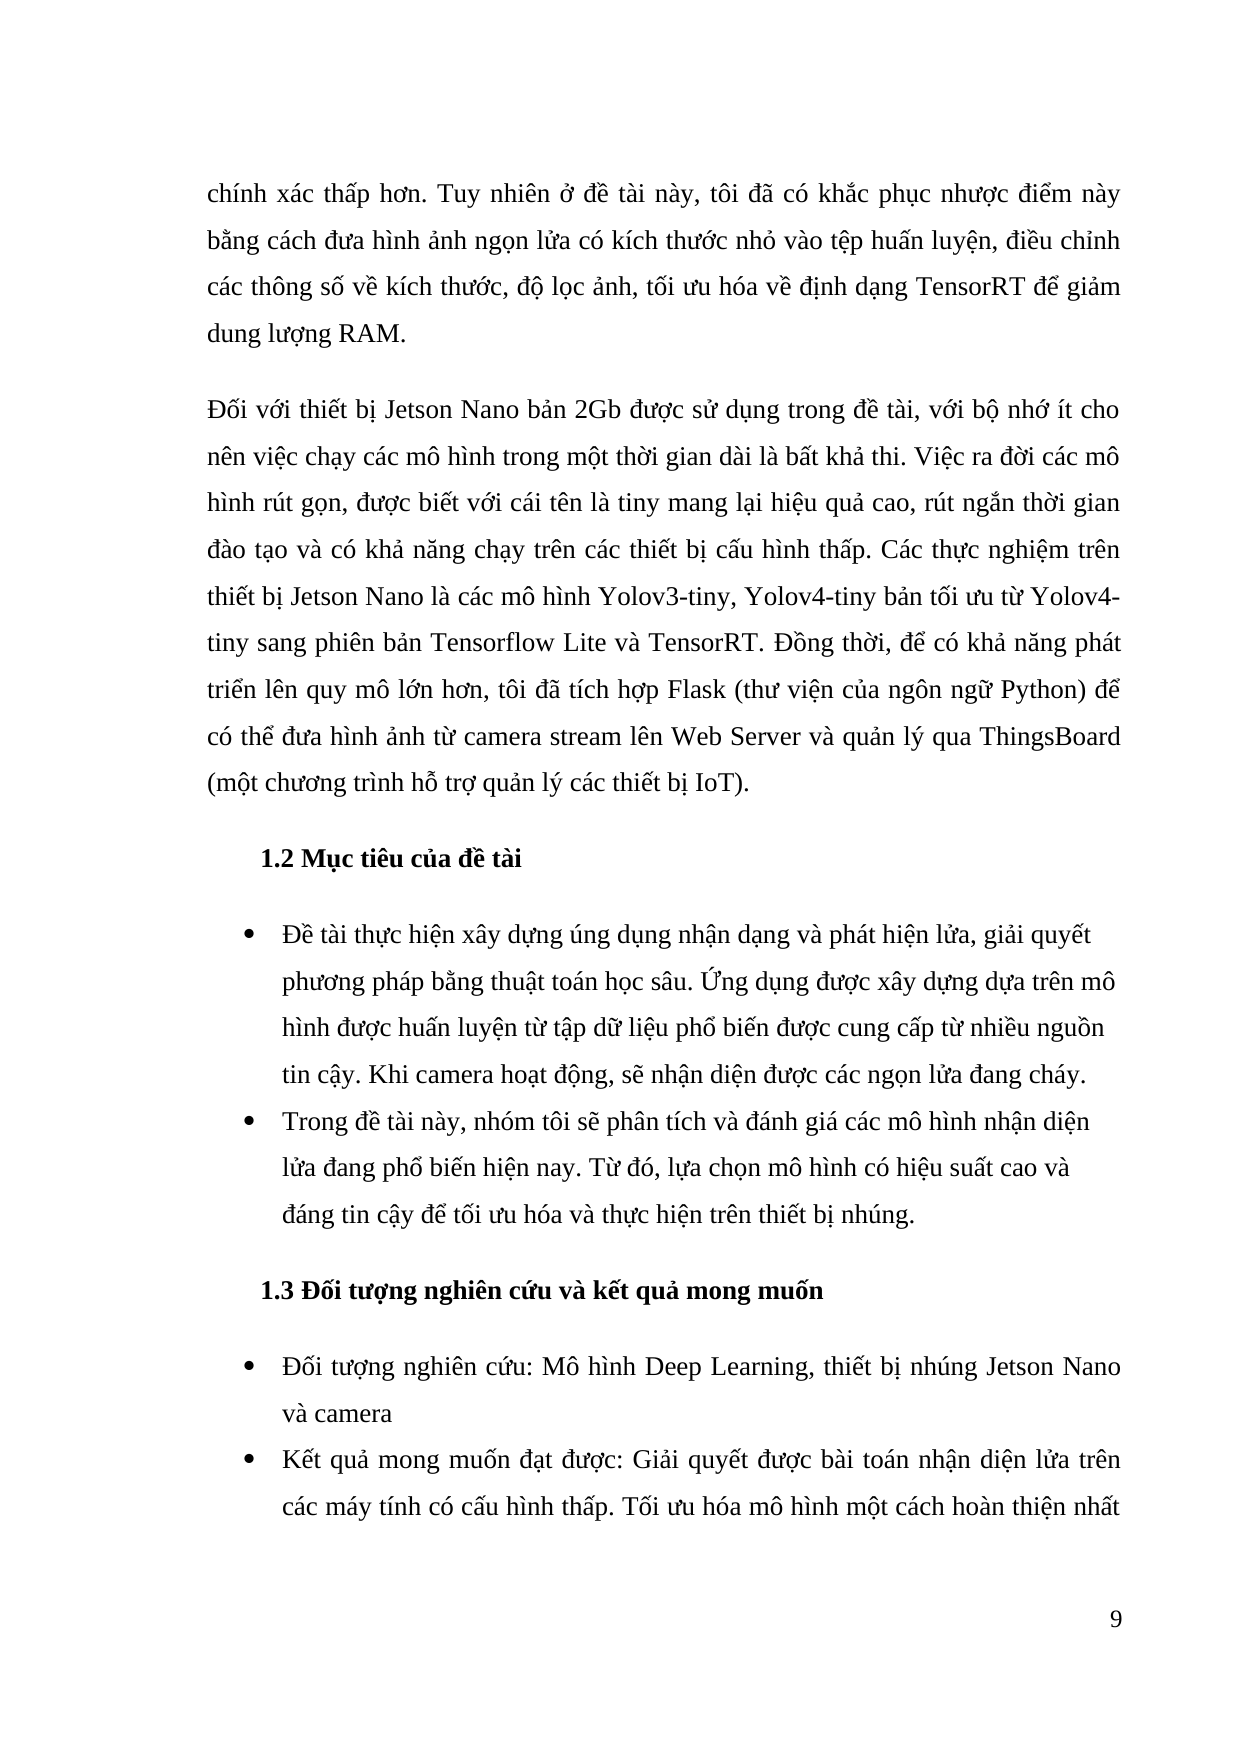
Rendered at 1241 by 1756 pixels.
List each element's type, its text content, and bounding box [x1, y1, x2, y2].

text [207, 177, 1122, 348]
subtitle 1.2 Mục tiêu của đề tài [260, 842, 1122, 873]
list Đề tài thực hiện xây dựng úng dụng nhận dạng và phát hiện lửa, giải quyết phương pháp bằng thuật toán học sâu. Ứng dụng được xây dựng dựa trên mô hình được huấn luyện từ tập dữ liệu phổ biến được cung cấp từ nhiều nguồn tin cậy. Khi camera hoạt động, sẽ nhận diện được các ngọn lửa đang cháy. [244, 918, 1122, 1089]
text Đối với thiết bị Jetson Nano bản 2Gb được sử dụng trong đề tài, với bộ nhớ ít cho nên việc chạy các mô hình trong một thời gian dài là bất khả thi. Việc ra đời các mô hình rút gọn, được biết với cái tên là tiny mang lại hiệu quả cao, rút ngắn thời gian đào tạo và có khả năng chạy trên các thiết bị cấu hình thấp. Các thực nghiệm trên thiết bị Jetson Nano là các mô hình Yolov3-tiny, Yolov4-tiny bản tối ưu từ Yolov4-tiny sang phiên bản Tensorflow Lite và TensorRT. Đồng thời, để có khả năng phát triển lên quy mô lớn hơn, tôi đã tích hợp Flask (thư viện của ngôn ngữ Python) để có thể đưa hình ảnh từ camera stream lên Web Server và quản lý qua ThingsBoard (một chương trình hỗ trợ quản lý các thiết bị IoT). [207, 393, 1122, 797]
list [244, 1443, 1122, 1521]
list Đối tượng nghiên cứu: Mô hình Deep Learning, thiết bị nhúng Jetson Nano và camera [244, 1350, 1122, 1428]
subtitle 1.3 Đối tượng nghiên cứu và kết quả mong muốn [260, 1274, 1122, 1305]
list Trong đề tài này, nhóm tôi sẽ phân tích và đánh giá các mô hình nhận diện lửa đang phổ biến hiện nay. Từ đó, lựa chọn mô hình có hiệu suất cao và đáng tin cậy để tối ưu hóa và thực hiện trên thiết bị nhúng. [244, 1105, 1122, 1229]
